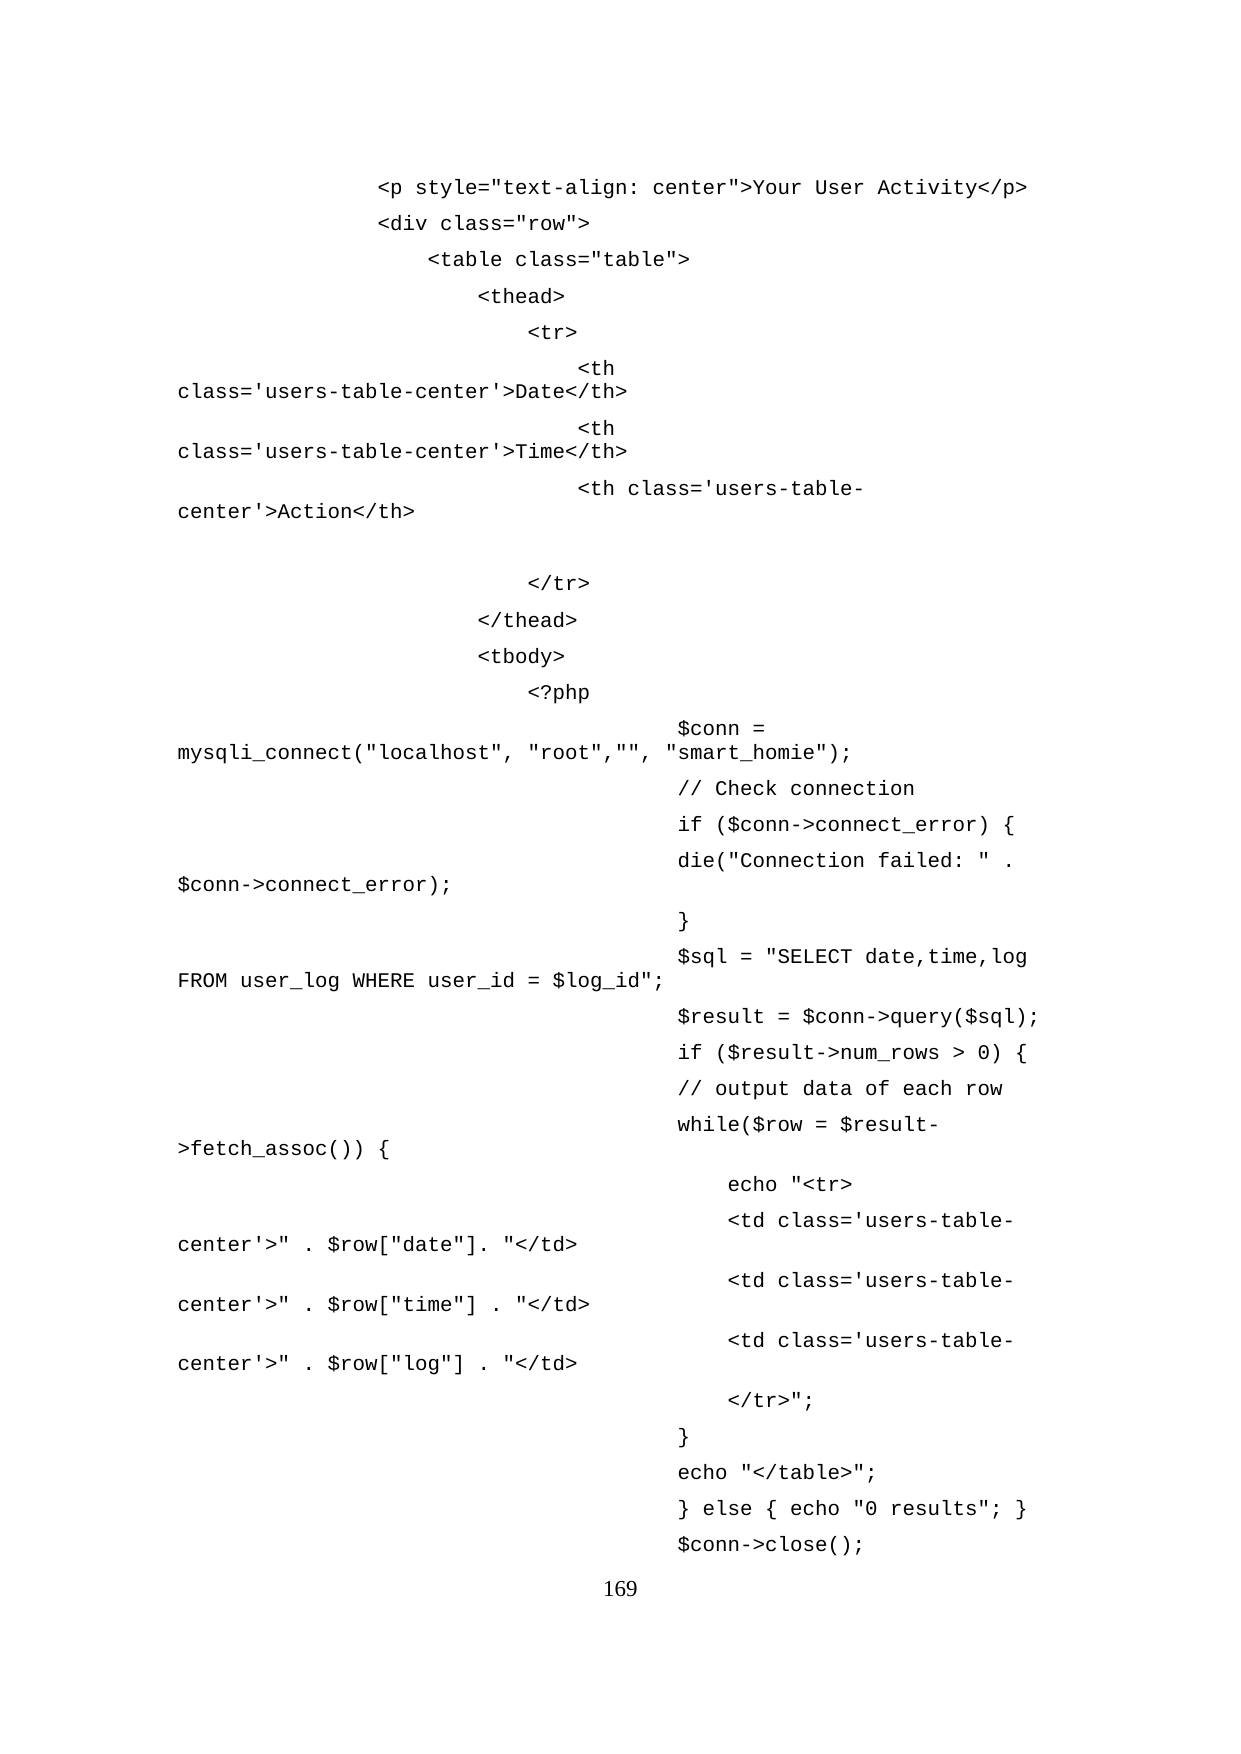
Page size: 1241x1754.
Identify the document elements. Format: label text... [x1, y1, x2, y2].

text </tr> [177, 573, 1063, 597]
text $result = $conn->query($sql); [177, 1006, 1063, 1029]
text $sql = "SELECT date,time,log FROM user_log WHERE user_id = $log_id"; [177, 946, 1063, 993]
text <p style="text-align: center">Your User Activity</p> [177, 177, 1063, 201]
text <td class='users-table-center'>" . $row["time"] . "</td> [177, 1270, 1063, 1317]
text echo "<tr> [177, 1174, 1063, 1198]
text die("Connection failed: " . $conn->connect_error); [177, 850, 1063, 897]
text <th class='users-table-center'>Action</th> [177, 477, 1063, 525]
text if ($conn->connect_error) { [177, 814, 1063, 838]
text <div class="row"> [177, 213, 1063, 237]
text </thead> [177, 609, 1063, 633]
text } else { echo "0 results"; } [177, 1498, 1063, 1522]
text // output data of each row [177, 1078, 1063, 1102]
text <th class='users-table-center'>Date</th> [177, 358, 1063, 405]
text <table class="table"> [177, 249, 1063, 273]
text $conn->close(); [177, 1534, 1063, 1558]
text <td class='users-table-center'>" . $row["date"]. "</td> [177, 1210, 1063, 1257]
text if ($result->num_rows > 0) { [177, 1042, 1063, 1066]
text <tbody> [177, 646, 1063, 669]
text echo "</table>"; [177, 1462, 1063, 1486]
text <thead> [177, 286, 1063, 309]
text </tr>"; [177, 1389, 1063, 1413]
text // Check connection [177, 778, 1063, 801]
text <th class='users-table-center'>Time</th> [177, 418, 1063, 465]
text } [177, 910, 1063, 933]
text <?php [177, 682, 1063, 706]
text while($row = $result->fetch_assoc()) { [177, 1114, 1063, 1162]
text <tr> [177, 322, 1063, 345]
text <td class='users-table-center'>" . $row["log"] . "</td> [177, 1330, 1063, 1377]
text $conn = mysqli_connect("localhost", "root","", "smart_homie"); [177, 718, 1063, 765]
text } [177, 1426, 1063, 1449]
